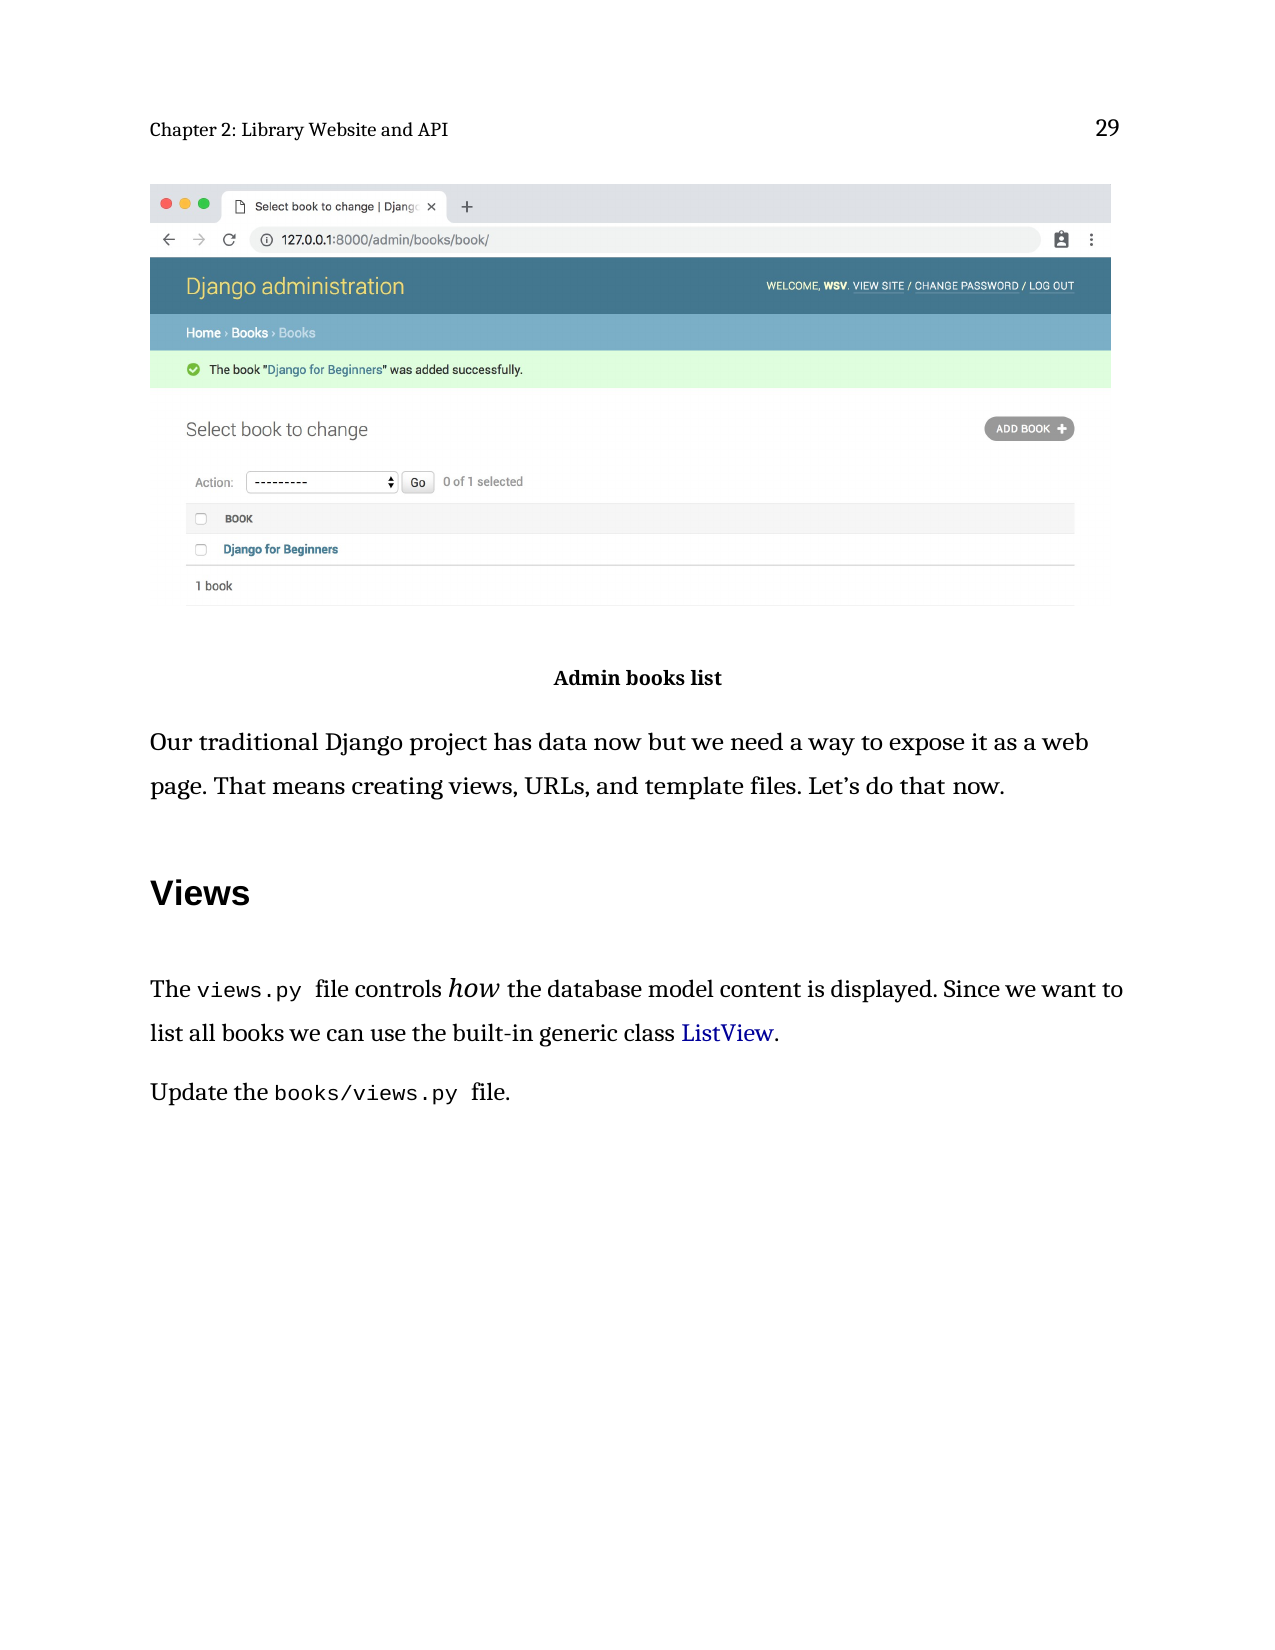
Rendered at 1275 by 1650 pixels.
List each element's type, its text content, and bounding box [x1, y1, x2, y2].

text Update the books/views.py file. [150, 1078, 1275, 1107]
subtitle Views [150, 872, 1275, 913]
picture [150, 184, 1111, 606]
text The views.py file controls how the database model content is displayed. Since we want to list all books we can use the built-in generic class ListView. [150, 970, 1127, 1047]
text Admin books list [128, 664, 1147, 691]
text Our traditional Django project has data now but we need a way to expose it as a web page. That means creating views, URLs, and template files. Let’s do that now. [150, 728, 1126, 801]
